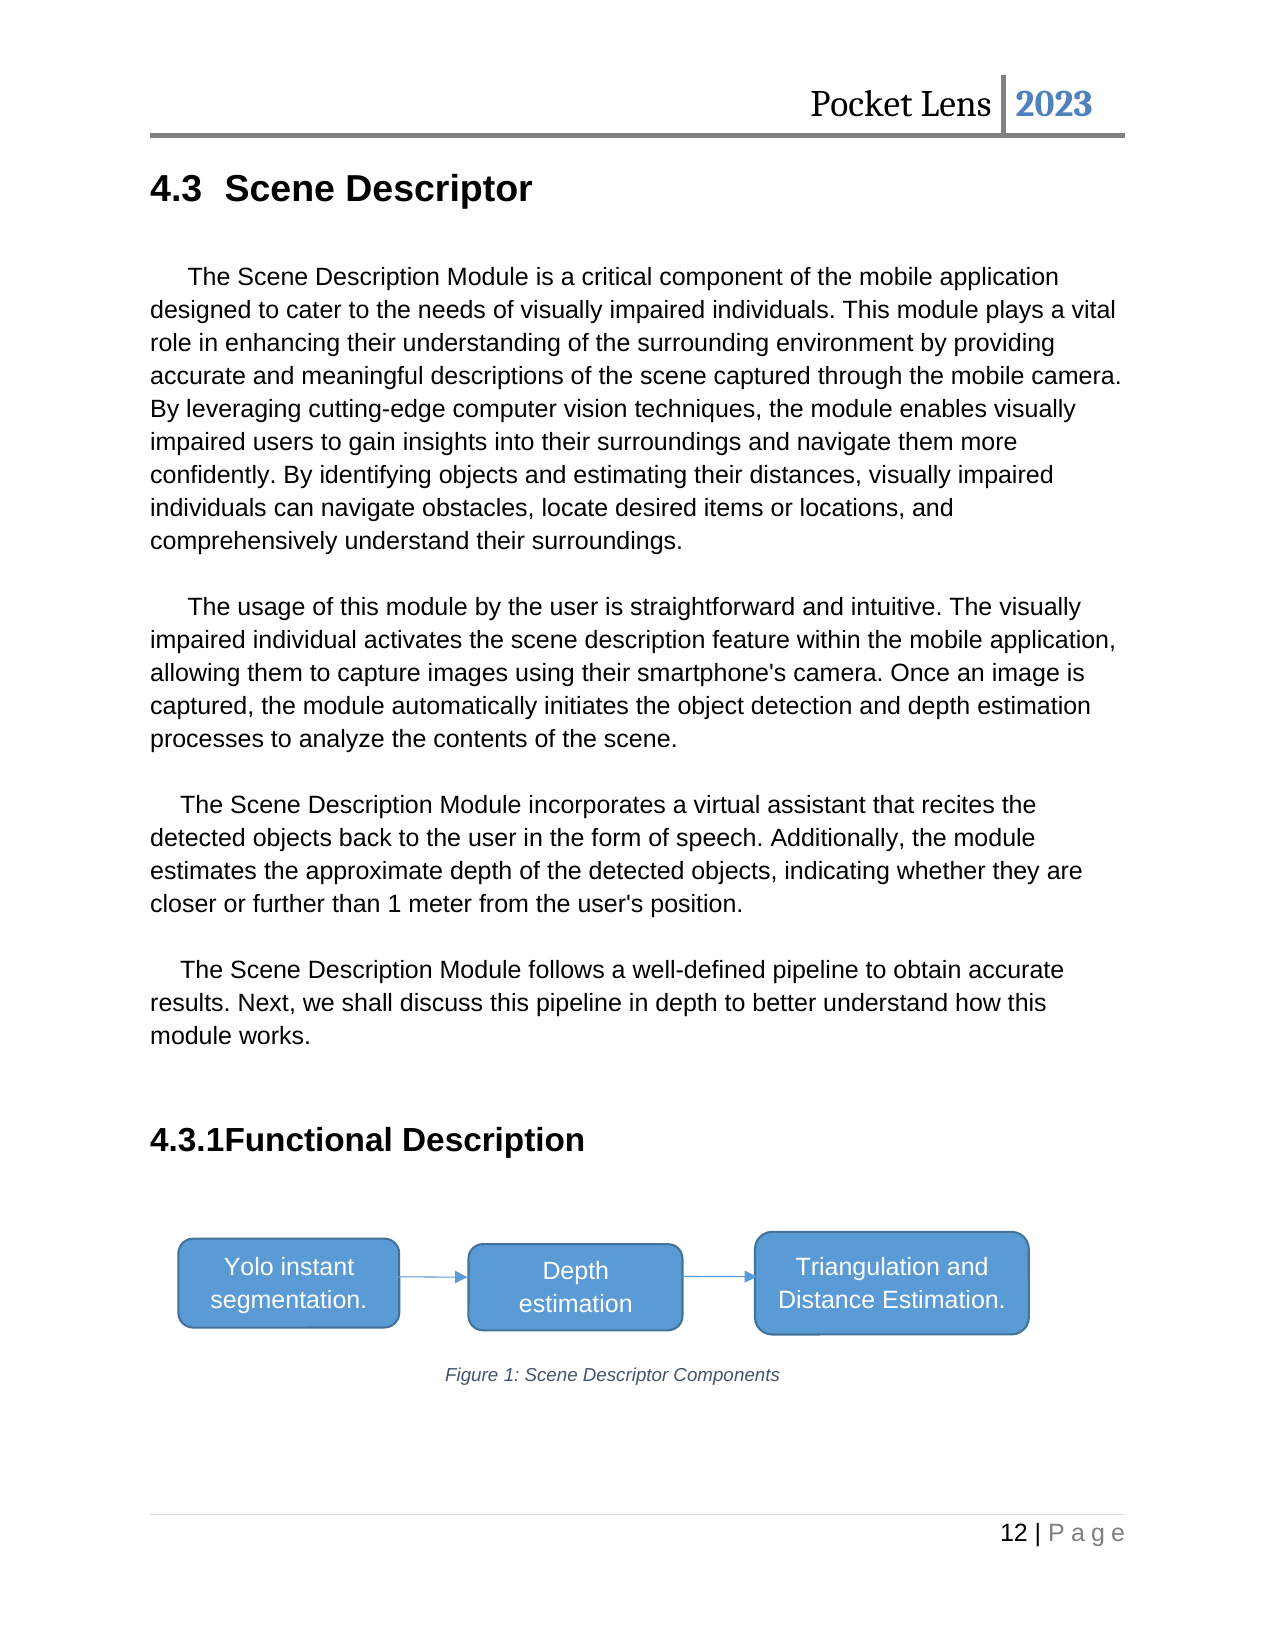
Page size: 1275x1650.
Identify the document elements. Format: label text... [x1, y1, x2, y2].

text The Scene Description Module follows a well-defined pipeline to obtain accurate results. Next, we shall discuss this pipeline in depth to better understand how this module works. [150, 955, 1125, 1050]
subtitle Functional Description [150, 1120, 1125, 1159]
text The Scene Description Module incorporates a virtual assistant that recites the detected objects back to the user in the form of speech. Additionally, the module estimates the approximate depth of the detected objects, indicating whether they are closer or further than 1 meter from the user's position. [150, 790, 1125, 918]
subtitle Scene Descriptor [150, 167, 1125, 210]
text The Scene Description Module is a critical component of the mobile application designed to cater to the needs of visually impaired individuals. This module plays a vital role in enhancing their understanding of the surrounding environment by providing accurate and meaningful descriptions of the scene captured through the mobile camera. By leveraging cutting-edge computer vision techniques, the module enables visually impaired users to gain insights into their surroundings and navigate them more confidently. By identifying objects and estimating their distances, visually impaired individuals can navigate obstacles, locate desired items or locations, and comprehensively understand their surroundings. [150, 262, 1125, 554]
text The usage of this module by the user is straightforward and intuitive. The visually impaired individual activates the scene description feature within the mobile application, allowing them to capture images using their smartphone's camera. Once an image is captured, the module automatically initiates the object detection and depth estimation processes to analyze the contents of the scene. [150, 592, 1125, 753]
